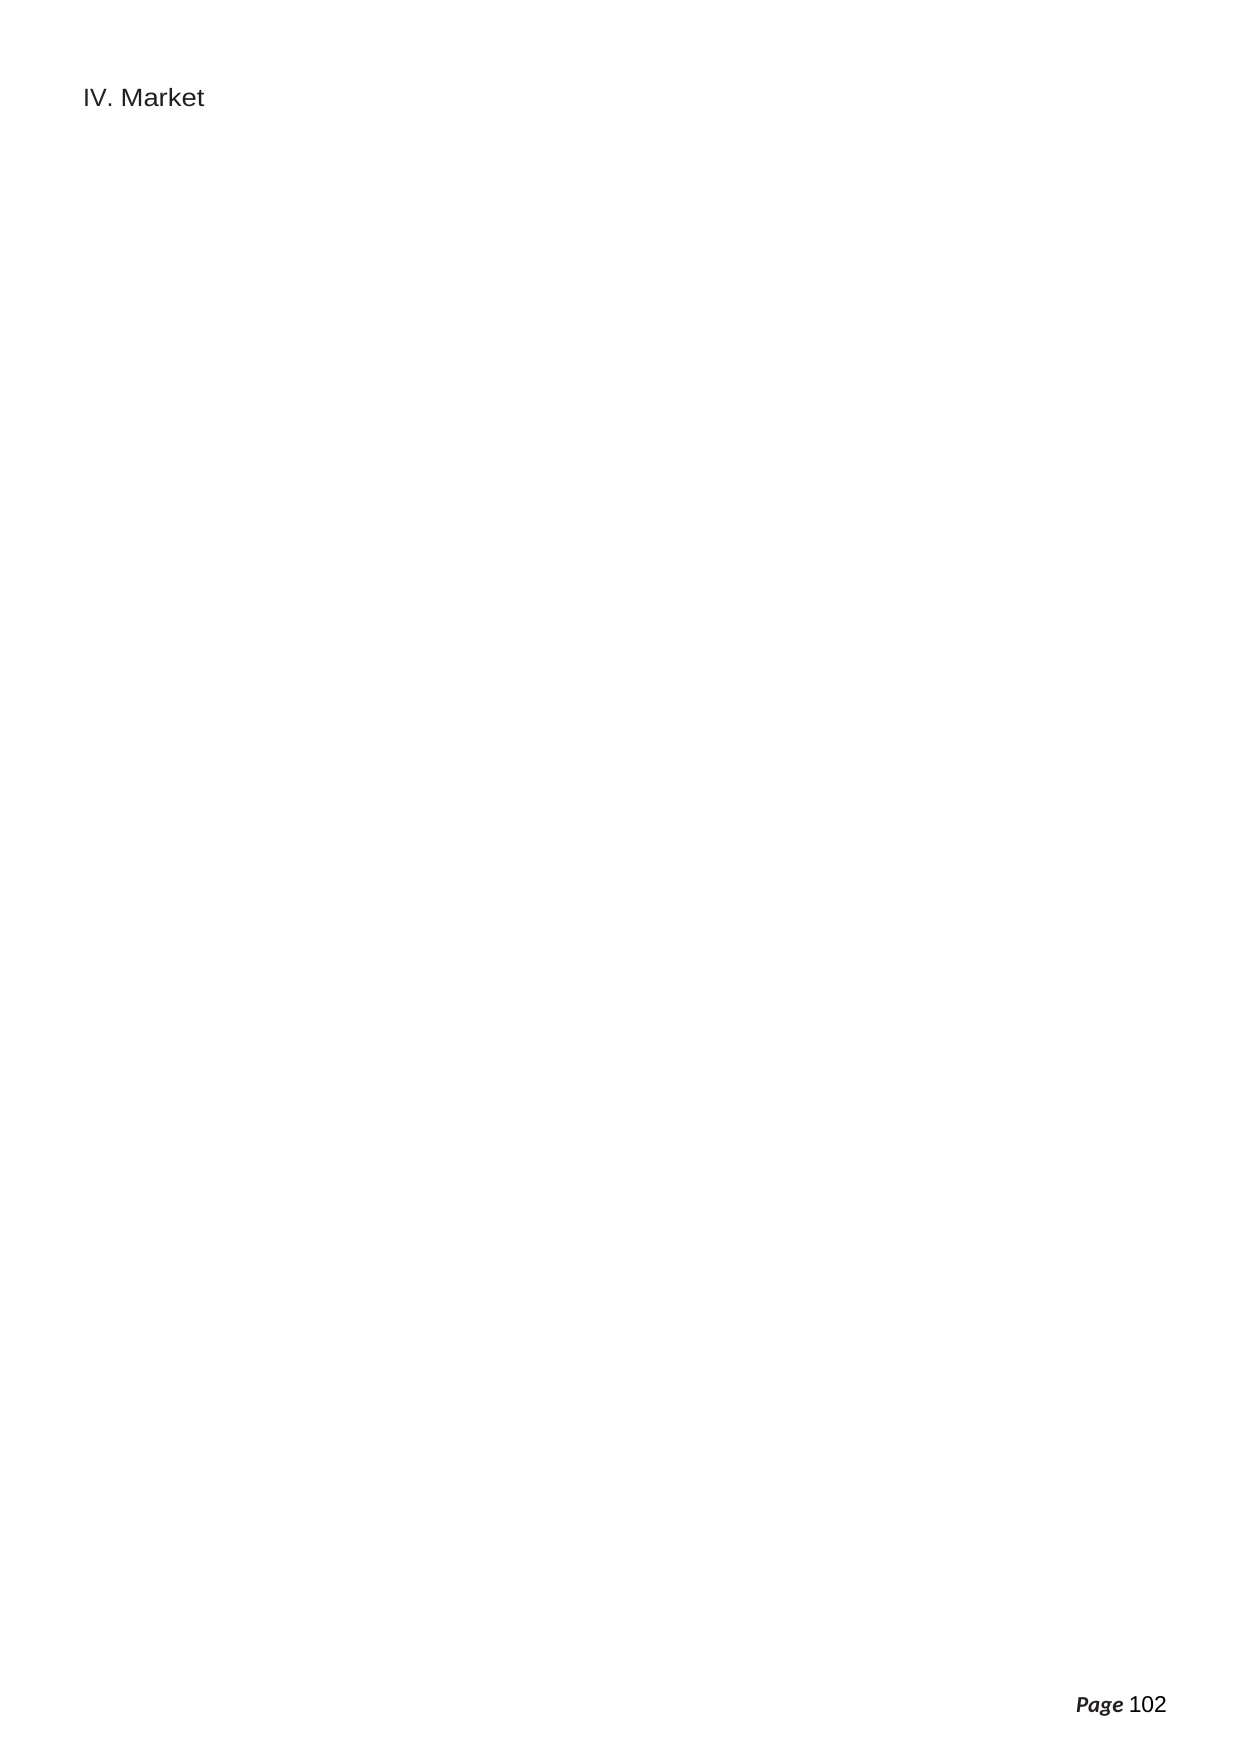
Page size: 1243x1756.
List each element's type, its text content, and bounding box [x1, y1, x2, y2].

list Market [83, 83, 1176, 112]
